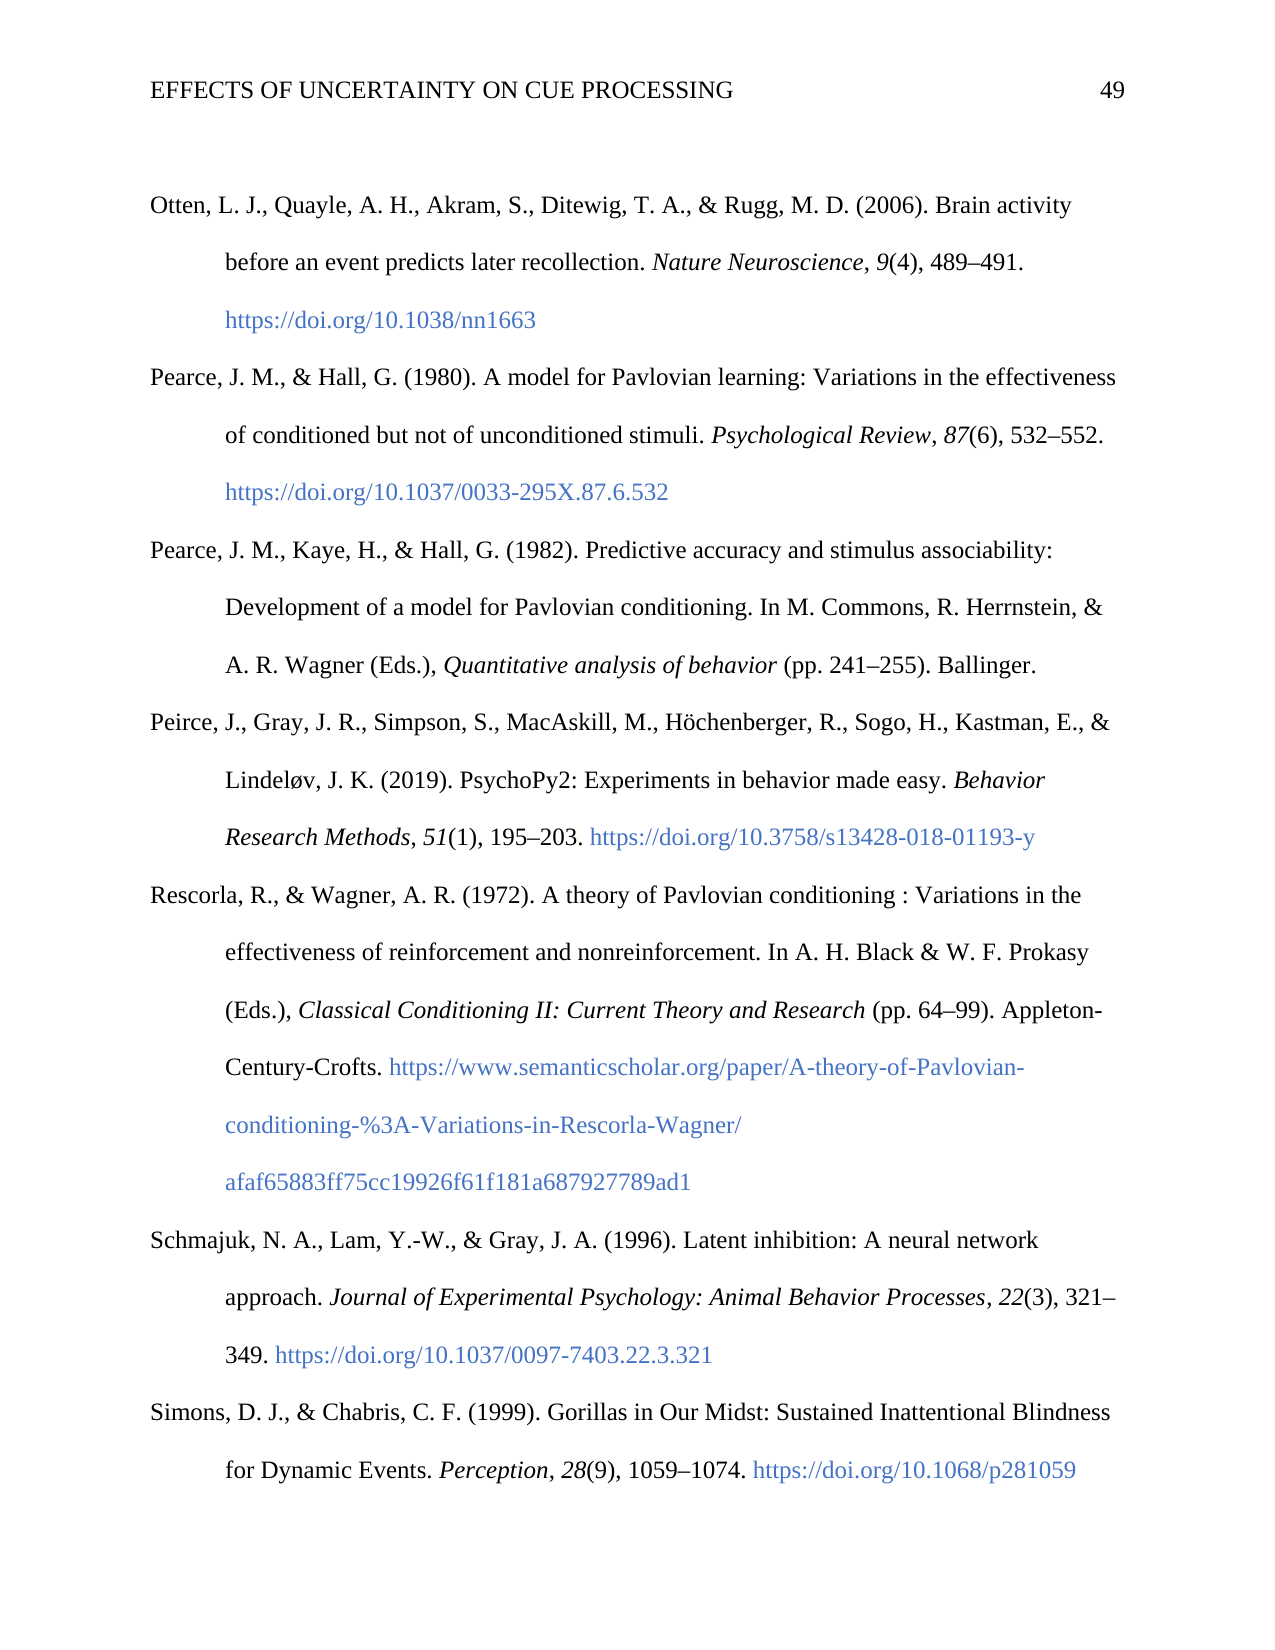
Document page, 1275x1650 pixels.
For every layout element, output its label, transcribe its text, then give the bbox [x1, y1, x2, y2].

text Simons, D. J., & Chabris, C. F. (1999). Gorillas in Our Midst: Sustained Inattentional Blindness for Dynamic Events. Perception, 28(9), 1059–1074. https://doi.org/10.1068/p281059 [150, 1397, 1125, 1484]
text Rescorla, R., & Wagner, A. R. (1972). A theory of Pavlovian conditioning : Variations in the effectiveness of reinforcement and nonreinforcement. In A. H. Black & W. F. Prokasy (Eds.), Classical Conditioning II: Current Theory and Research (pp. 64–99). Appleton-Century-Crofts. https://www.semanticscholar.org/paper/A-theory-of-Pavlovian-conditioning-%3A-Variations-in-Rescorla-Wagner/afaf65883ff75cc19926f61f181a687927789ad1 [150, 880, 1125, 1196]
text Pearce, J. M., Kaye, H., & Hall, G. (1982). Predictive accuracy and stimulus associability: Development of a model for Pavlovian conditioning. In M. Commons, R. Herrnstein, & A. R. Wagner (Eds.), Quantitative analysis of behavior (pp. 241–255). Ballinger. [150, 535, 1125, 679]
text Otten, L. J., Quayle, A. H., Akram, S., Ditewig, T. A., & Rugg, M. D. (2006). Brain activity before an event predicts later recollection. Nature Neuroscience, 9(4), 489–491. https://doi.org/10.1038/nn1663 [150, 190, 1125, 334]
text Peirce, J., Gray, J. R., Simpson, S., MacAskill, M., Höchenberger, R., Sogo, H., Kastman, E., & Lindeløv, J. K. (2019). PsychoPy2: Experiments in behavior made easy. Behavior Research Methods, 51(1), 195–203. https://doi.org/10.3758/s13428-018-01193-y [150, 707, 1125, 851]
text Schmajuk, N. A., Lam, Y.-W., & Gray, J. A. (1996). Latent inhibition: A neural network approach. Journal of Experimental Psychology: Animal Behavior Processes, 22(3), 321–349. https://doi.org/10.1037/0097-7403.22.3.321 [150, 1225, 1125, 1369]
text Pearce, J. M., & Hall, G. (1980). A model for Pavlovian learning: Variations in the effectiveness of conditioned but not of unconditioned stimuli. Psychological Review, 87(6), 532–552. https://doi.org/10.1037/0033-295X.87.6.532 [150, 362, 1125, 506]
